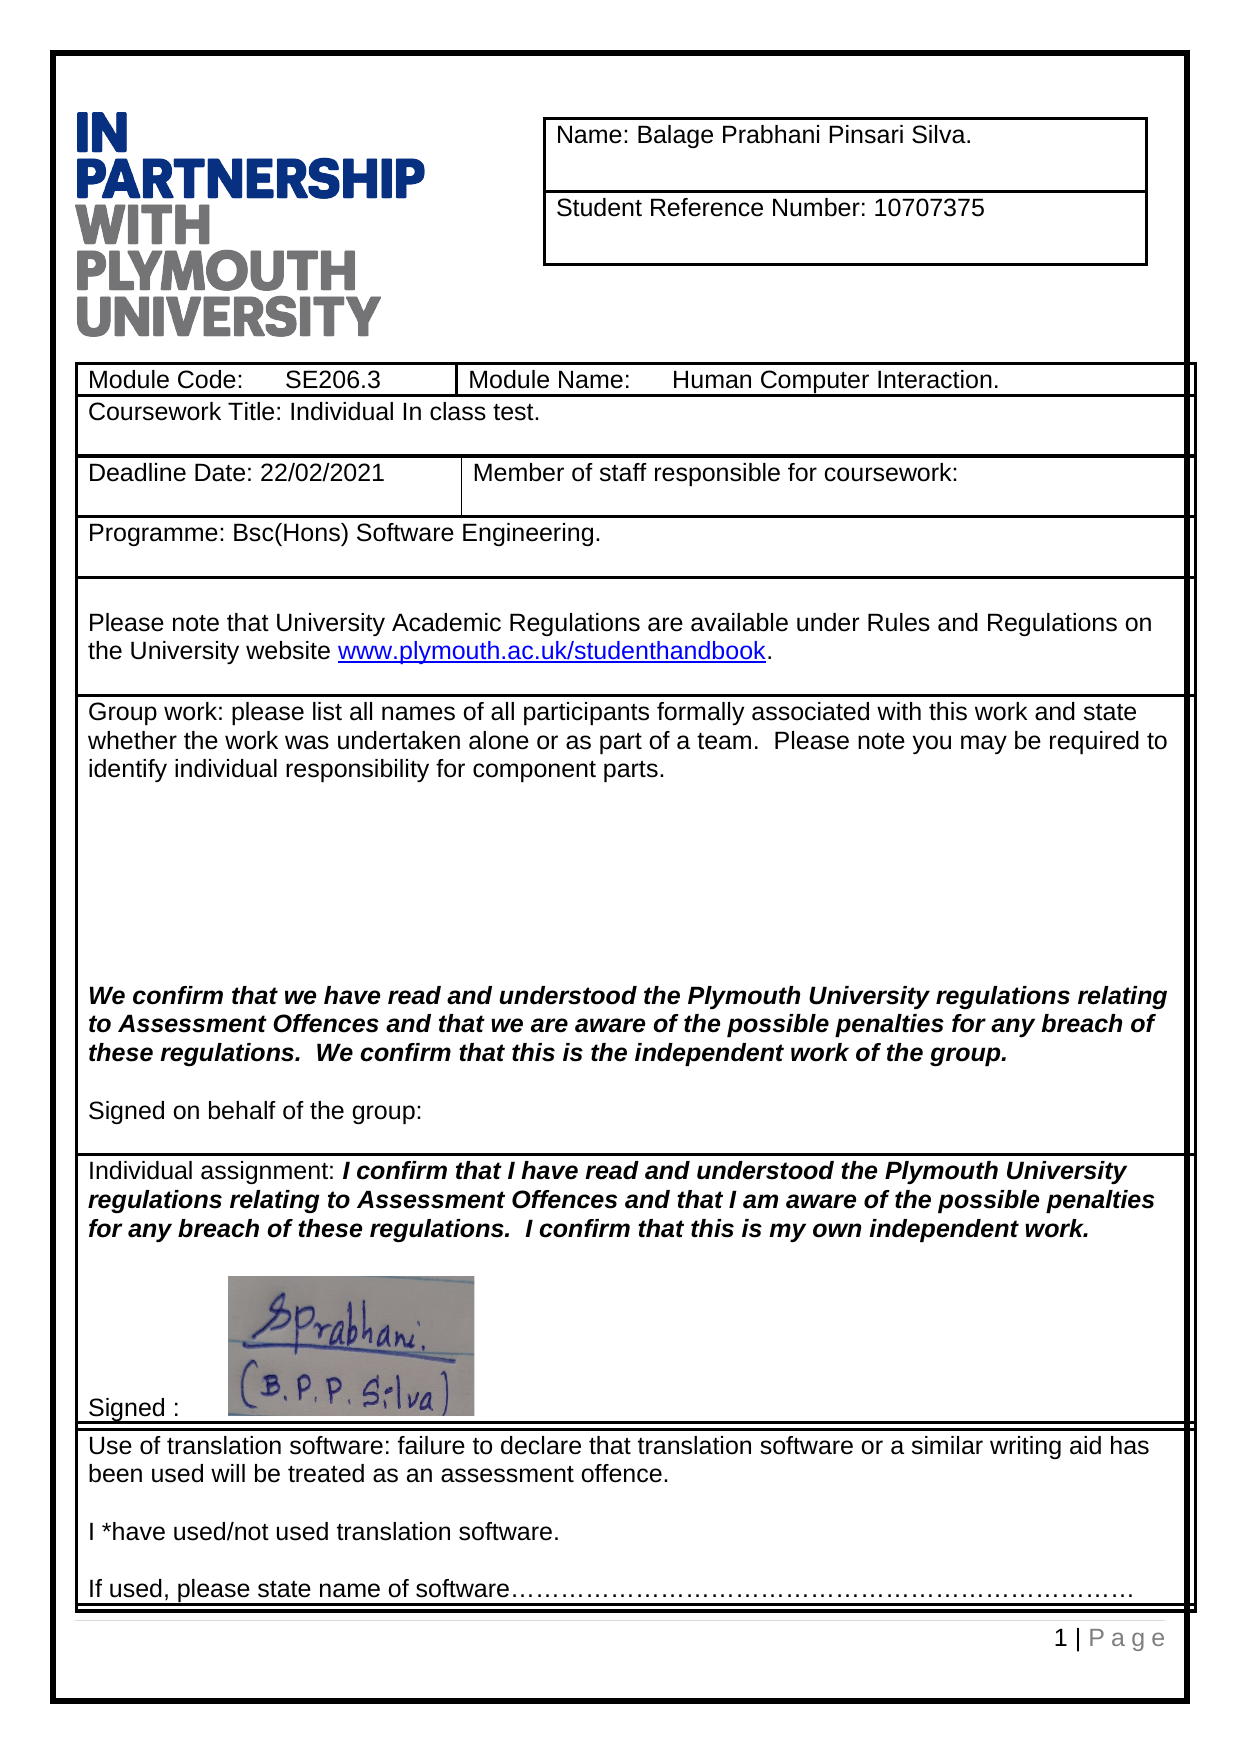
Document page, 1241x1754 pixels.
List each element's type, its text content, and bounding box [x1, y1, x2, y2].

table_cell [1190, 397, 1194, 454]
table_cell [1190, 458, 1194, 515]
table_cell Group work: please list all names of all participants formally associated with this work and state whether the work was undertaken alone or as part of a team. Please note you may be required to identify individual responsibility for component parts. We confirm that we have read and understood the Plymouth University regulations relating to Assessment Offences and that we are aware of the possible penalties for any breach of these regulations. We confirm that this is the independent work of the group. Signed on behalf of the group: [78, 697, 1184, 1153]
table_cell Deadline Date: 22/02/2021 [78, 458, 461, 515]
table_header Name: Balage Prabhani Pinsari Silva. [546, 120, 1145, 190]
table_header Module Code: SE206.3 [78, 365, 455, 394]
table_cell Student Reference Number: 10707375 [546, 193, 1145, 263]
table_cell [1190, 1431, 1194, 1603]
table_cell Member of staff responsible for coursework: [462, 458, 1184, 515]
table_cell Programme: Bsc(Hons) Software Engineering. [78, 518, 1184, 576]
table_cell Individual assignment: I confirm that I have read and understood the Plymouth University regulations relating to Assessment Offences and that I am aware of the possible penalties for any breach of these regulations. I confirm that this is my own independent work. Signed : [78, 1156, 1184, 1421]
picture [75, 112, 425, 337]
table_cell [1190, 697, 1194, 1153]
table_cell Please note that University Academic Regulations are available under Rules and Regulations on the University website www.plymouth.ac.uk/studenthandbook. [78, 579, 1184, 694]
table_header Module Name: Human Computer Interaction. [458, 365, 1184, 394]
table_cell Use of translation software: failure to declare that translation software or a similar writing aid has been used will be treated as an assessment offence. I *have used/not used translation software. If used, please state name of software………………………………………………………………… [78, 1431, 1184, 1603]
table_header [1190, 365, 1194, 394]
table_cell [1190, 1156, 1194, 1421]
picture [228, 1276, 475, 1416]
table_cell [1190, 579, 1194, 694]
table_cell Coursework Title: Individual In class test. [78, 397, 1184, 454]
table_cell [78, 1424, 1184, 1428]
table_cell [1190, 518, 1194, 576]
